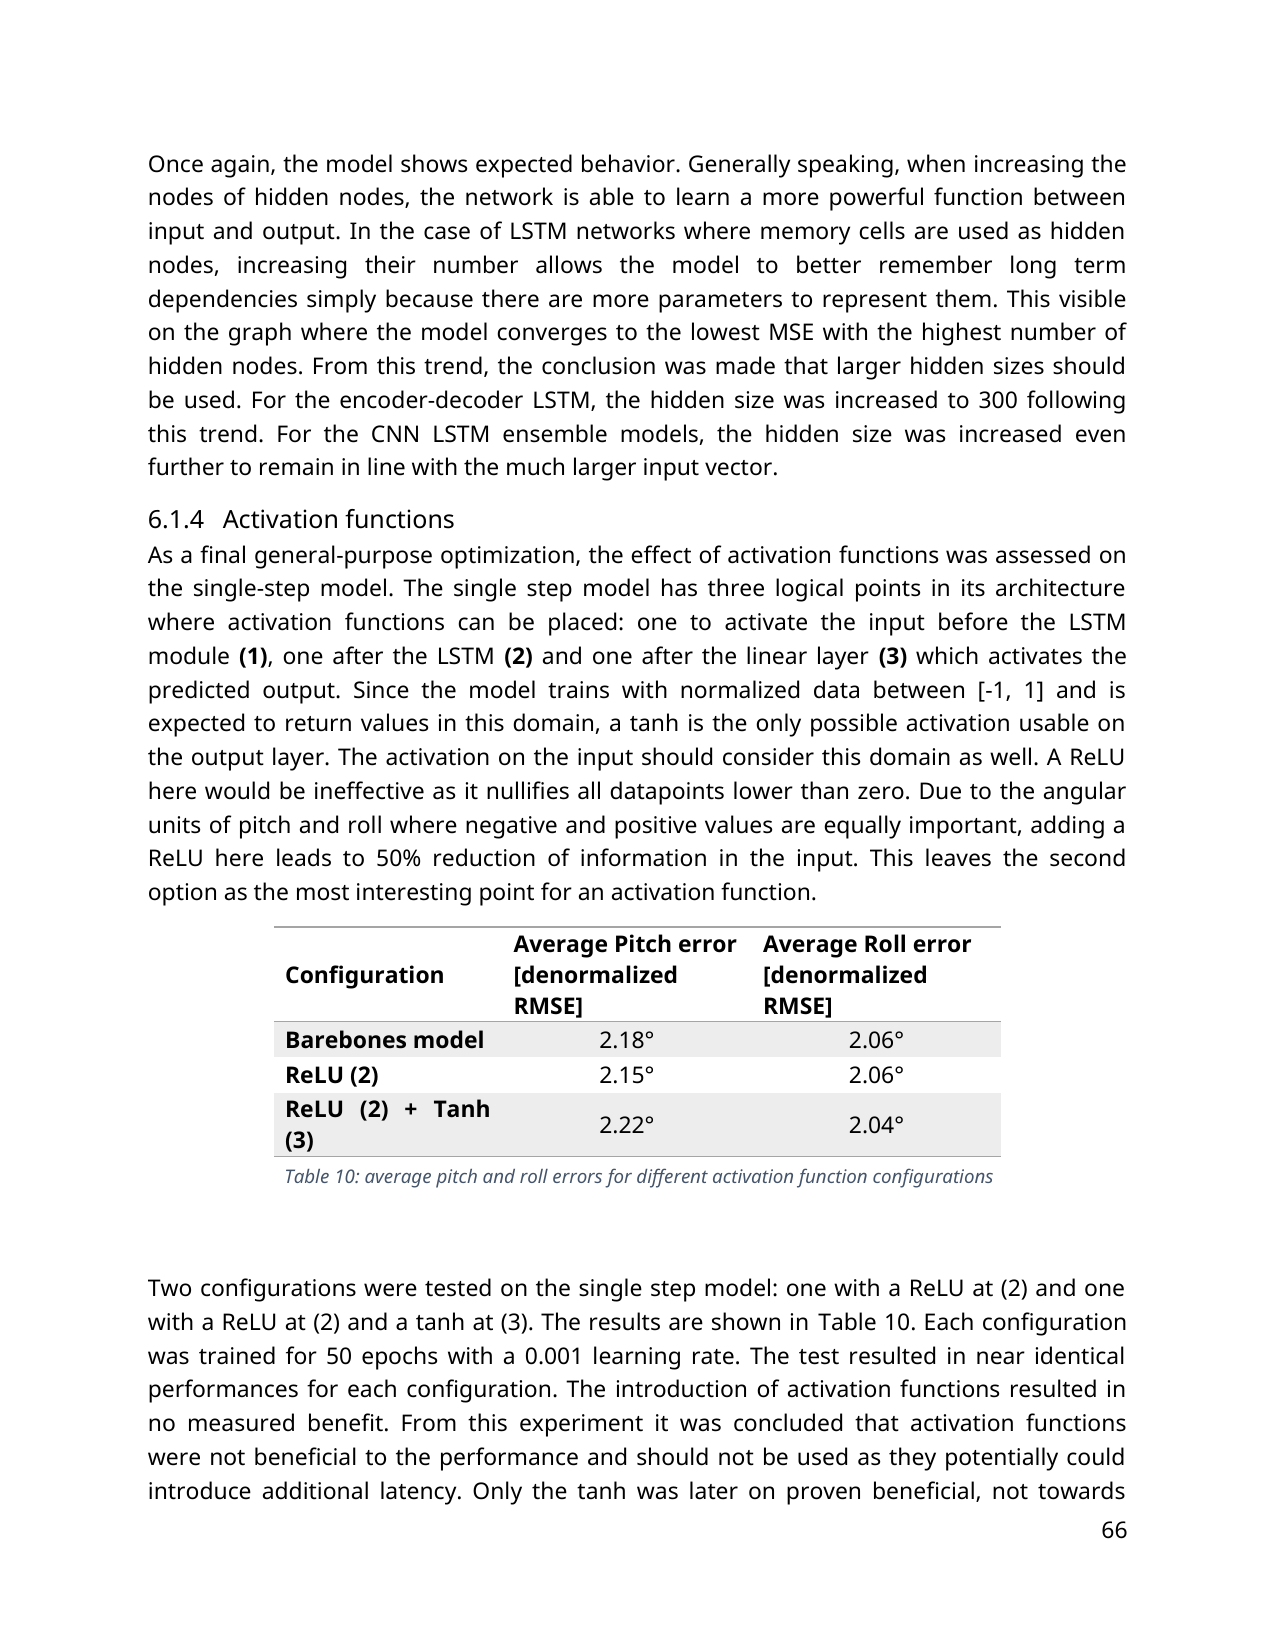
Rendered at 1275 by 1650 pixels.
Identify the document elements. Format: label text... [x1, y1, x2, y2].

table_header Configuration [274, 928, 502, 1021]
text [148, 1272, 1127, 1506]
table_cell 2.06° [752, 1057, 1001, 1093]
subtitle Activation functions [148, 502, 1127, 536]
table_cell 2.06° [752, 1022, 1001, 1057]
table_cell ReLU (2) + Tanh (3) [274, 1093, 502, 1156]
table_cell 2.22° [502, 1093, 752, 1156]
table_cell 2.18° [502, 1022, 752, 1057]
text Table 10: average pitch and roll errors for different activation function configurations [148, 1163, 1127, 1188]
table_cell Barebones model [274, 1022, 502, 1057]
text As a final general-purpose optimization, the effect of activation functions was assessed on the single-step model. The single step model has three logical points in its architecture where activation functions can be placed: one to activate the input before the LSTM module (1), one after the LSTM (2) and one after the linear layer (3) which activates the predicted output. Since the model trains with normalized data between [-1, 1] and is expected to return values in this domain, a tanh is the only possible activation usable on the output layer. The activation on the input should consider this domain as well. A ReLU here would be ineffective as it nullifies all datapoints lower than zero. Due to the angular units of pitch and roll where negative and positive values are equally important, adding a ReLU here leads to 50% reduction of information in the input. This leaves the second option as the most interesting point for an activation function. [148, 538, 1127, 907]
table_header Average Roll error [denormalized RMSE] [752, 928, 1001, 1021]
table_cell 2.04° [752, 1093, 1001, 1156]
table_cell ReLU (2) [274, 1057, 502, 1093]
text Once again, the model shows expected behavior. Generally speaking, when increasing the nodes of hidden nodes, the network is able to learn a more powerful function between input and output. In the case of LSTM networks where memory cells are used as hidden nodes, increasing their number allows the model to better remember long term dependencies simply because there are more parameters to represent them. This visible on the graph where the model converges to the lowest MSE with the highest number of hidden nodes. From this trend, the conclusion was made that larger hidden sizes should be used. For the encoder-decoder LSTM, the hidden size was increased to 300 following this trend. For the CNN LSTM ensemble models, the hidden size was increased even further to remain in line with the much larger input vector. [148, 148, 1127, 483]
table_header Average Pitch error [denormalized RMSE] [502, 928, 752, 1021]
table_cell 2.15° [502, 1057, 752, 1093]
